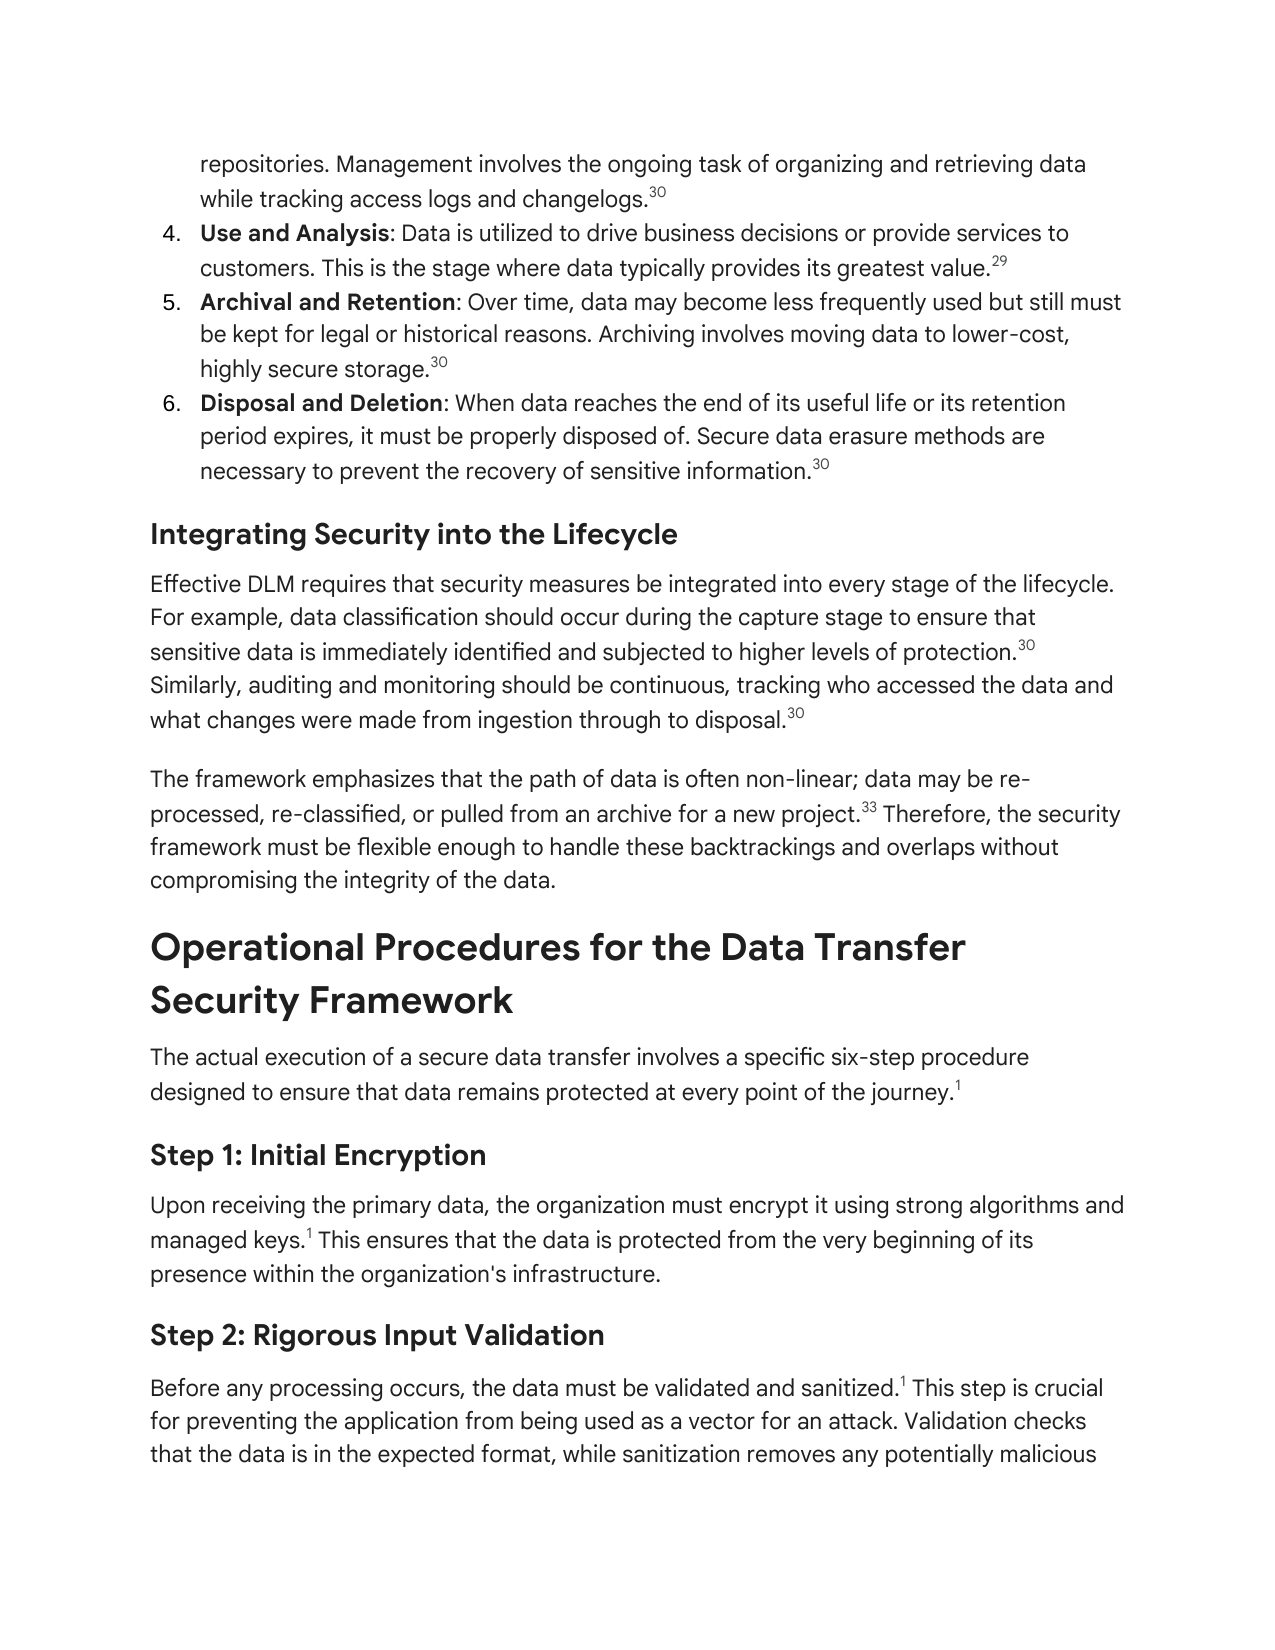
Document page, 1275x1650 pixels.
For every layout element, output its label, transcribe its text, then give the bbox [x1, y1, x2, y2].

subtitle Integrating Security into the Lifecycle [150, 516, 1125, 552]
text Upon receiving the primary data, the organization must encrypt it using strong algorithms and managed keys.1 This ensures that the data is protected from the very beginning of its presence within the organization's infrastructure. [150, 1191, 1125, 1289]
subtitle Operational Procedures for the Data Transfer Security Framework [150, 924, 1125, 1024]
list Use and Analysis: Data is utilized to drive business decisions or provide services to customers. This is the stage where data typically provides its greatest value.29 [162, 219, 1125, 283]
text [150, 1372, 1125, 1468]
text Effective DLM requires that security measures be integrated into every stage of the lifecycle. For example, data classification should occur during the capture stage to ensure that sensitive data is immediately identified and subjected to higher levels of protection.30 Similarly, auditing and monitoring should be continuous, tracking who accessed the data and what changes were made from ingestion through to disposal.30 [150, 570, 1125, 736]
subtitle Step 1: Initial Encryption [150, 1137, 1125, 1174]
list Disposal and Deletion: When data reaches the end of its useful life or its retention period expires, it must be properly disposed of. Secure data erasure methods are necessary to prevent the recovery of sensitive information.30 [162, 389, 1125, 486]
text The framework emphasizes that the path of data is often non-linear; data may be re-processed, re-classified, or pulled from an archive for a new project.33 Therefore, the security framework must be flexible enough to handle these backtrackings and overlaps without compromising the integrity of the data. [150, 765, 1125, 895]
text The actual execution of a secure data transfer involves a specific six-step procedure designed to ensure that data remains protected at every point of the journey.1 [150, 1043, 1125, 1108]
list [162, 150, 1125, 214]
list Archival and Retention: Over time, data may become less frequently used but still must be kept for legal or historical reasons. Archiving involves moving data to lower-cost, highly secure storage.30 [162, 288, 1125, 385]
subtitle Step 2: Rigorous Input Validation [150, 1318, 1125, 1354]
